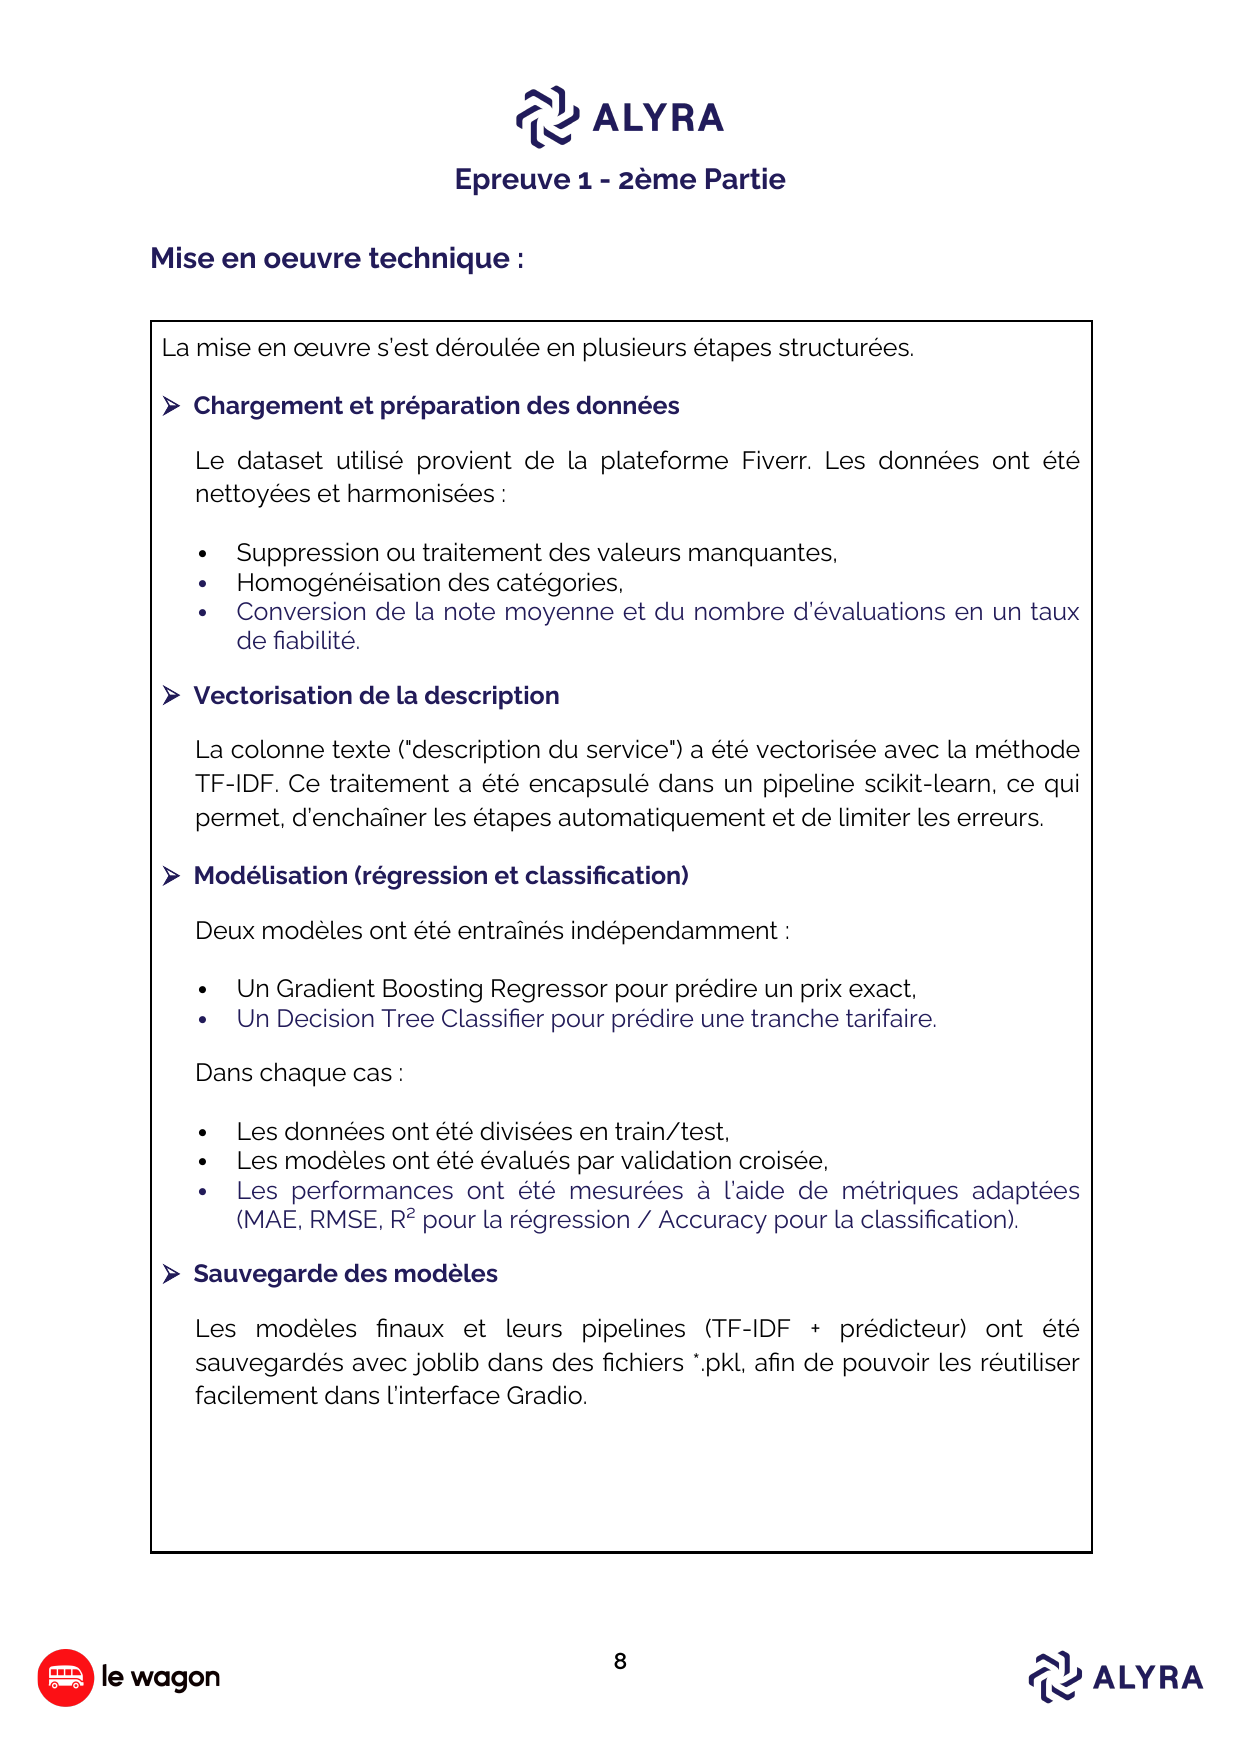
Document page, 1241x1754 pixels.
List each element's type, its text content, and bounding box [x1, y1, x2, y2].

text Epreuve 1 - 2ème Partie [150, 162, 1090, 197]
picture [37, 1649, 220, 1707]
text Mise en oeuvre technique : [150, 241, 1090, 275]
picture [1021, 1642, 1210, 1712]
picture [507, 75, 733, 159]
